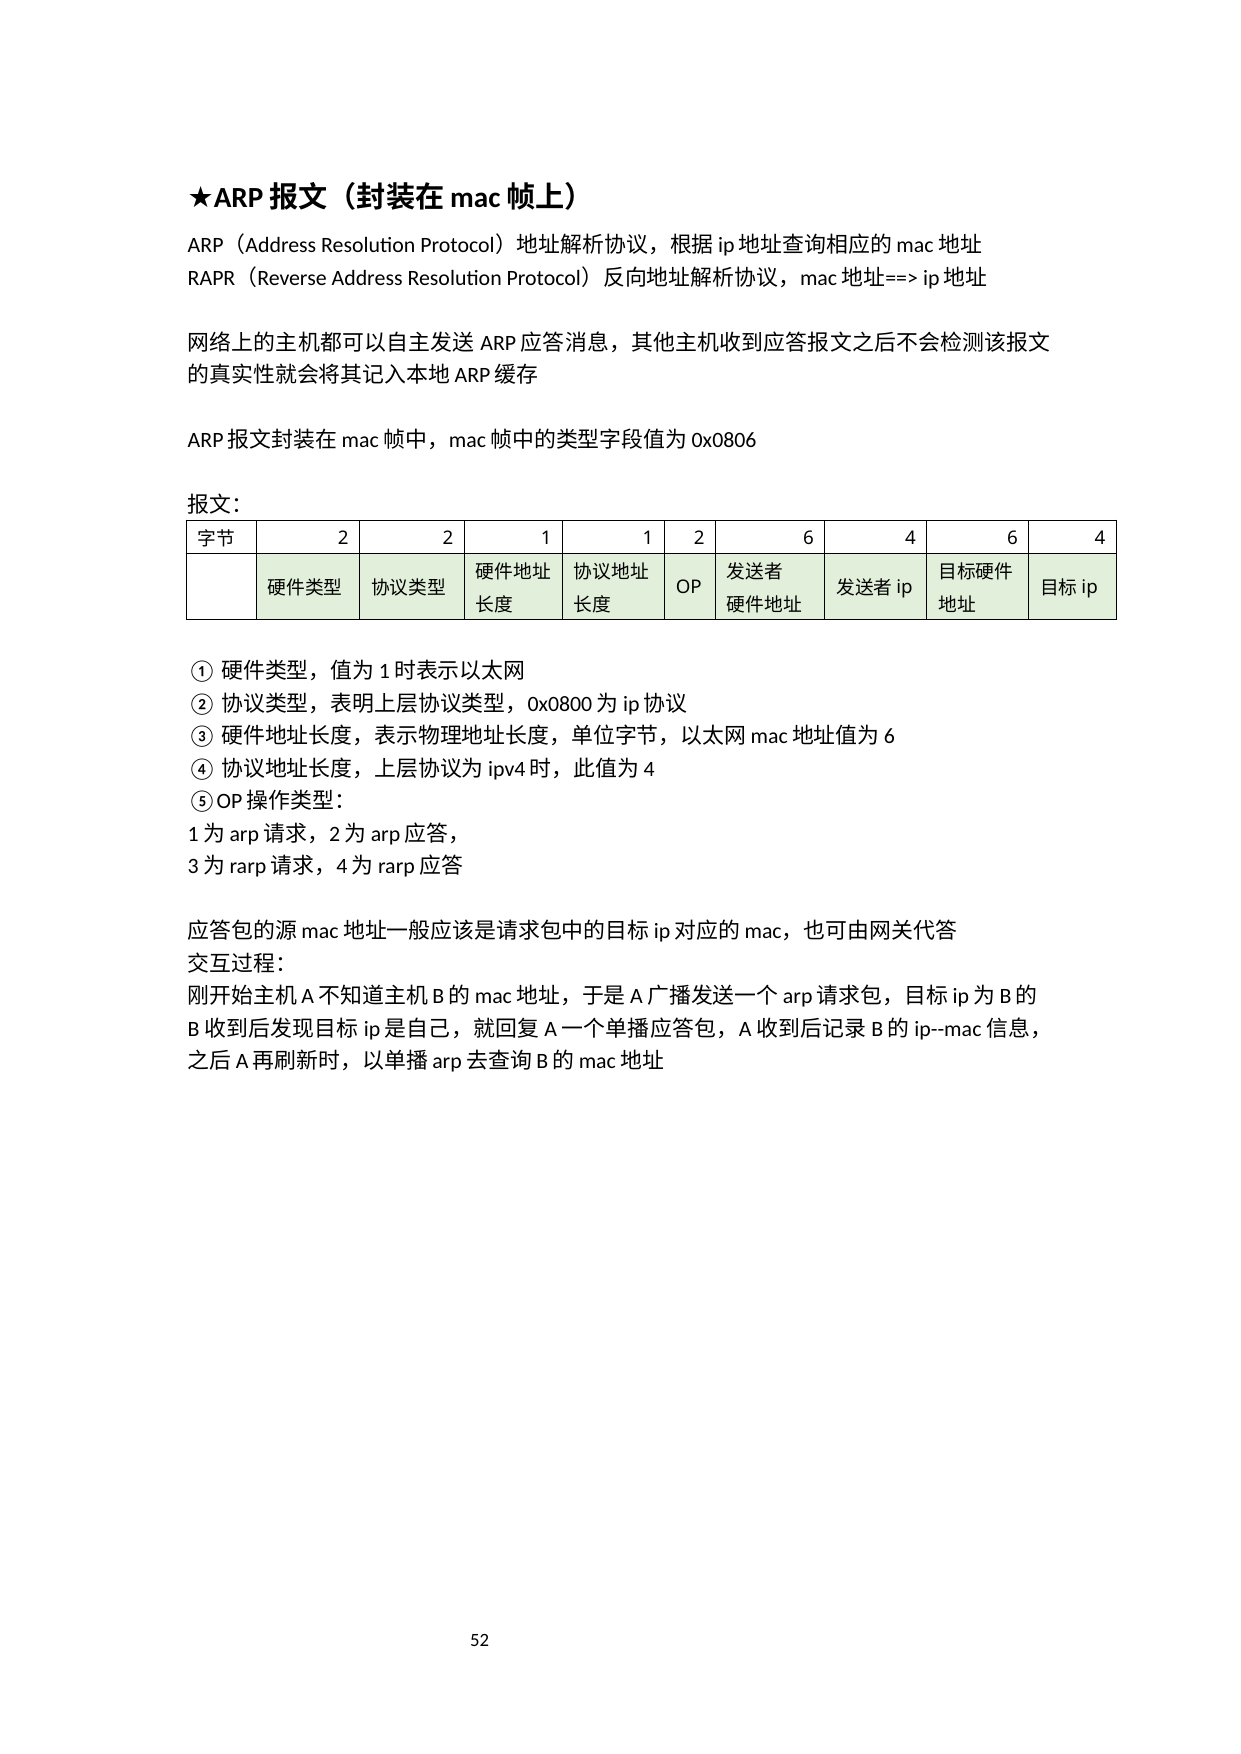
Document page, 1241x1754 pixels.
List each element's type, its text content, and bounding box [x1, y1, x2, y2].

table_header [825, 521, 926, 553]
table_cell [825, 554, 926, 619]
text 3为rarp请求，4为rarp应答 [187, 848, 1053, 880]
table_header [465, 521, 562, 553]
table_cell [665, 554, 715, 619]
text ARP报文封装在mac帧中，mac帧中的类型字段值为0x0806 [187, 422, 1053, 454]
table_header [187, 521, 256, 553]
text 刚开始主机A不知道主机B的mac地址，于是A广播发送一个arp请求包，目标ip为B的 [187, 978, 1053, 1010]
text ④协议地址长度，上层协议为ipv4时，此值为4 [187, 750, 1053, 783]
text 网络上的主机都可以自主发送ARP应答消息，其他主机收到应答报文之后不会检测该报文的真实性就会将其记入本地ARP缓存 [187, 324, 1053, 389]
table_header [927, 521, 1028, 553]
text ③硬件地址长度，表示物理地址长度，单位字节，以太网mac地址值为6 [187, 718, 1053, 750]
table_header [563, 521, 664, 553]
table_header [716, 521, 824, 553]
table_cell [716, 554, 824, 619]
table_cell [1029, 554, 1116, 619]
text B收到后发现目标ip是自己，就回复A一个单播应答包，A收到后记录B的ip--mac信息，之后A再刷新时，以单播arp去查询B的mac地址 [187, 1010, 1053, 1075]
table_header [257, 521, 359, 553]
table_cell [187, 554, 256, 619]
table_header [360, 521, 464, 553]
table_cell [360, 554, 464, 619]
text 报文： [187, 487, 1053, 519]
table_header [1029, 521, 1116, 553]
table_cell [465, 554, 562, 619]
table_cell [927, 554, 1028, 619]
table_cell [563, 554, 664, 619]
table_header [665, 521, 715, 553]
text RAPR（Reverse Address Resolution Protocol）反向地址解析协议，mac地址==> ip地址 [187, 259, 1053, 292]
text ⑤OP操作类型： [187, 783, 1053, 815]
text ★ARP报文（封装在mac帧上） [187, 162, 1053, 227]
text 应答包的源mac地址一般应该是请求包中的目标ip对应的mac，也可由网关代答 [187, 913, 1053, 945]
text ARP（Address Resolution Protocol）地址解析协议，根据ip地址查询相应的mac地址 [187, 227, 1053, 259]
text ②协议类型，表明上层协议类型，0x0800为ip协议 [187, 685, 1053, 718]
text 1为arp请求，2为arp应答， [187, 815, 1053, 848]
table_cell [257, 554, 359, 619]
text 交互过程： [187, 945, 1053, 978]
text ①硬件类型，值为1时表示以太网 [187, 653, 1053, 685]
